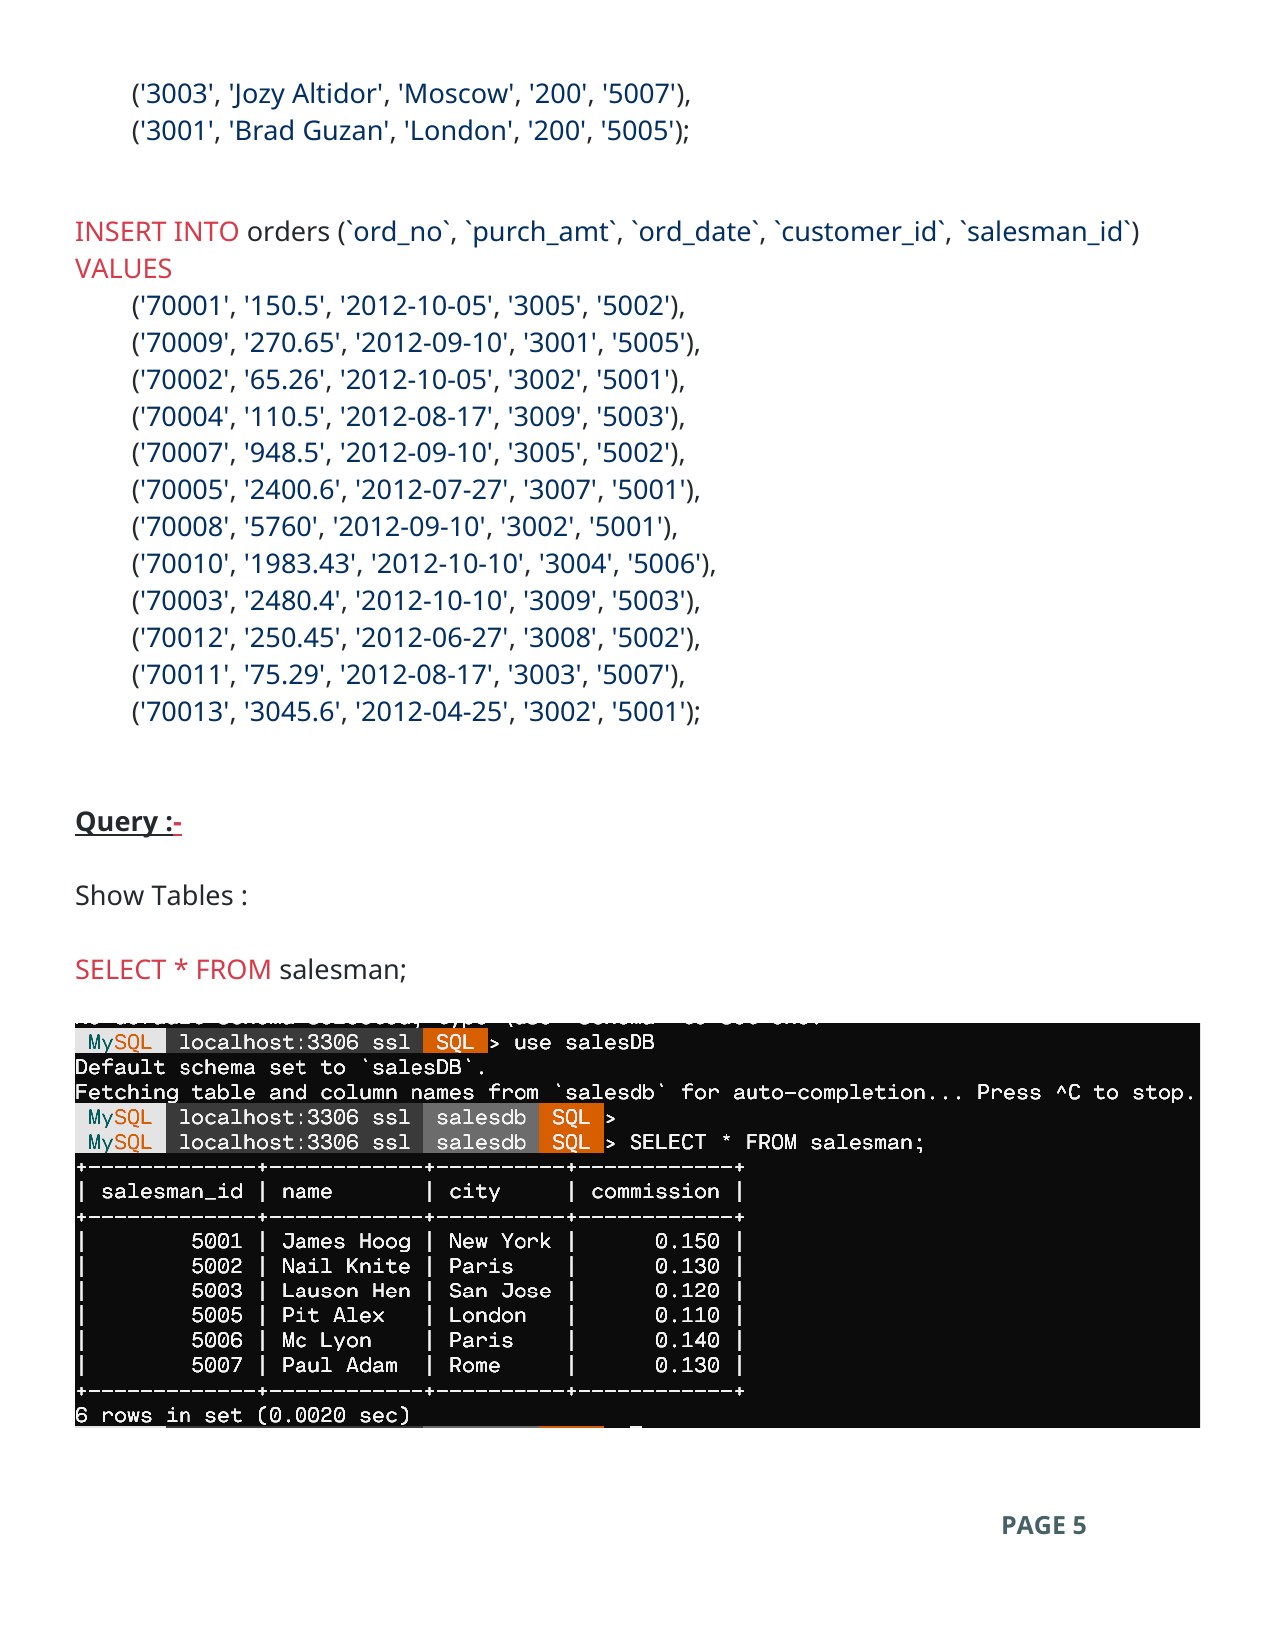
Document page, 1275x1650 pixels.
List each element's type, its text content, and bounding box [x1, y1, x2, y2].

text ('70008', '5760', '2012-09-10', '3002', '5001'), [75, 508, 1200, 544]
text VALUES [75, 249, 1200, 286]
text ('70003', '2480.4', '2012-10-10', '3009', '5003'), [75, 581, 1200, 618]
text ('70011', '75.29', '2012-08-17', '3003', '5007'), [75, 655, 1200, 692]
text ('3003', 'Jozy Altidor', 'Moscow', '200', '5007'), [75, 75, 1200, 112]
text ('70009', '270.65', '2012-09-10', '3001', '5005'), [75, 323, 1200, 360]
text ('70001', '150.5', '2012-10-05', '3005', '5002'), [75, 286, 1200, 323]
picture [75, 1023, 1200, 1428]
text ('70013', '3045.6', '2012-04-25', '3002', '5001'); [75, 692, 1200, 729]
text Query :- [75, 803, 1200, 839]
text Show Tables : [75, 876, 1200, 913]
text ('70004', '110.5', '2012-08-17', '3009', '5003'), [75, 397, 1200, 434]
text ('70002', '65.26', '2012-10-05', '3002', '5001'), [75, 360, 1200, 397]
text ('70012', '250.45', '2012-06-27', '3008', '5002'), [75, 618, 1200, 655]
text ('70005', '2400.6', '2012-07-27', '3007', '5001'), [75, 471, 1200, 508]
text ('3001', 'Brad Guzan', 'London', '200', '5005'); [75, 112, 1200, 149]
text ('70007', '948.5', '2012-09-10', '3005', '5002'), [75, 434, 1200, 471]
text SELECT * FROM salesman; [75, 950, 1200, 987]
text ('70010', '1983.43', '2012-10-10', '3004', '5006'), [75, 544, 1200, 581]
text INSERT INTO orders (`ord_no`, `purch_amt`, `ord_date`, `customer_id`, `salesman_id`) [75, 213, 1200, 249]
